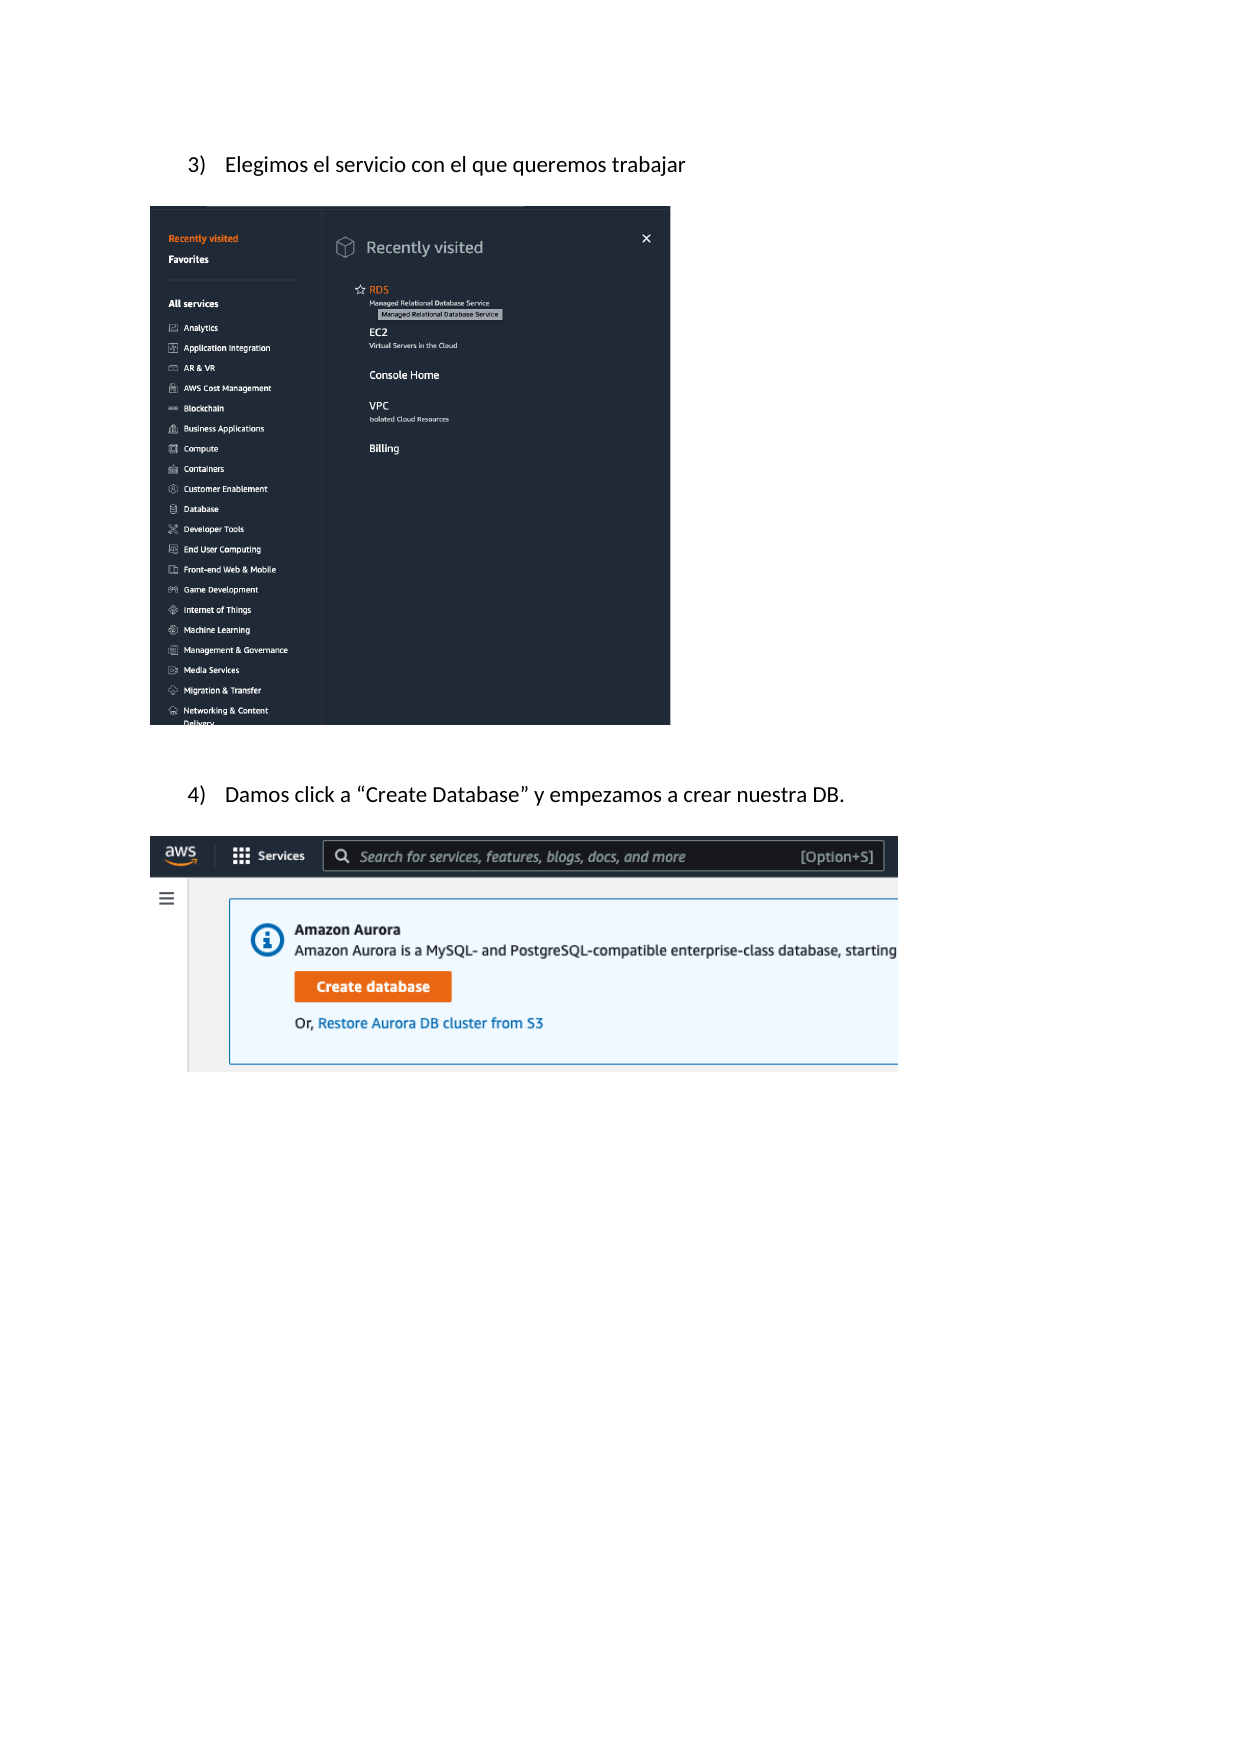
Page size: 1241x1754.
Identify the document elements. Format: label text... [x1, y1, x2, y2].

list Damos click a “Create Database” y empezamos a crear nuestra DB. [187, 780, 1090, 808]
picture [150, 206, 671, 725]
list Elegimos el servicio con el que queremos trabajar [187, 150, 1090, 178]
picture [150, 836, 898, 1072]
